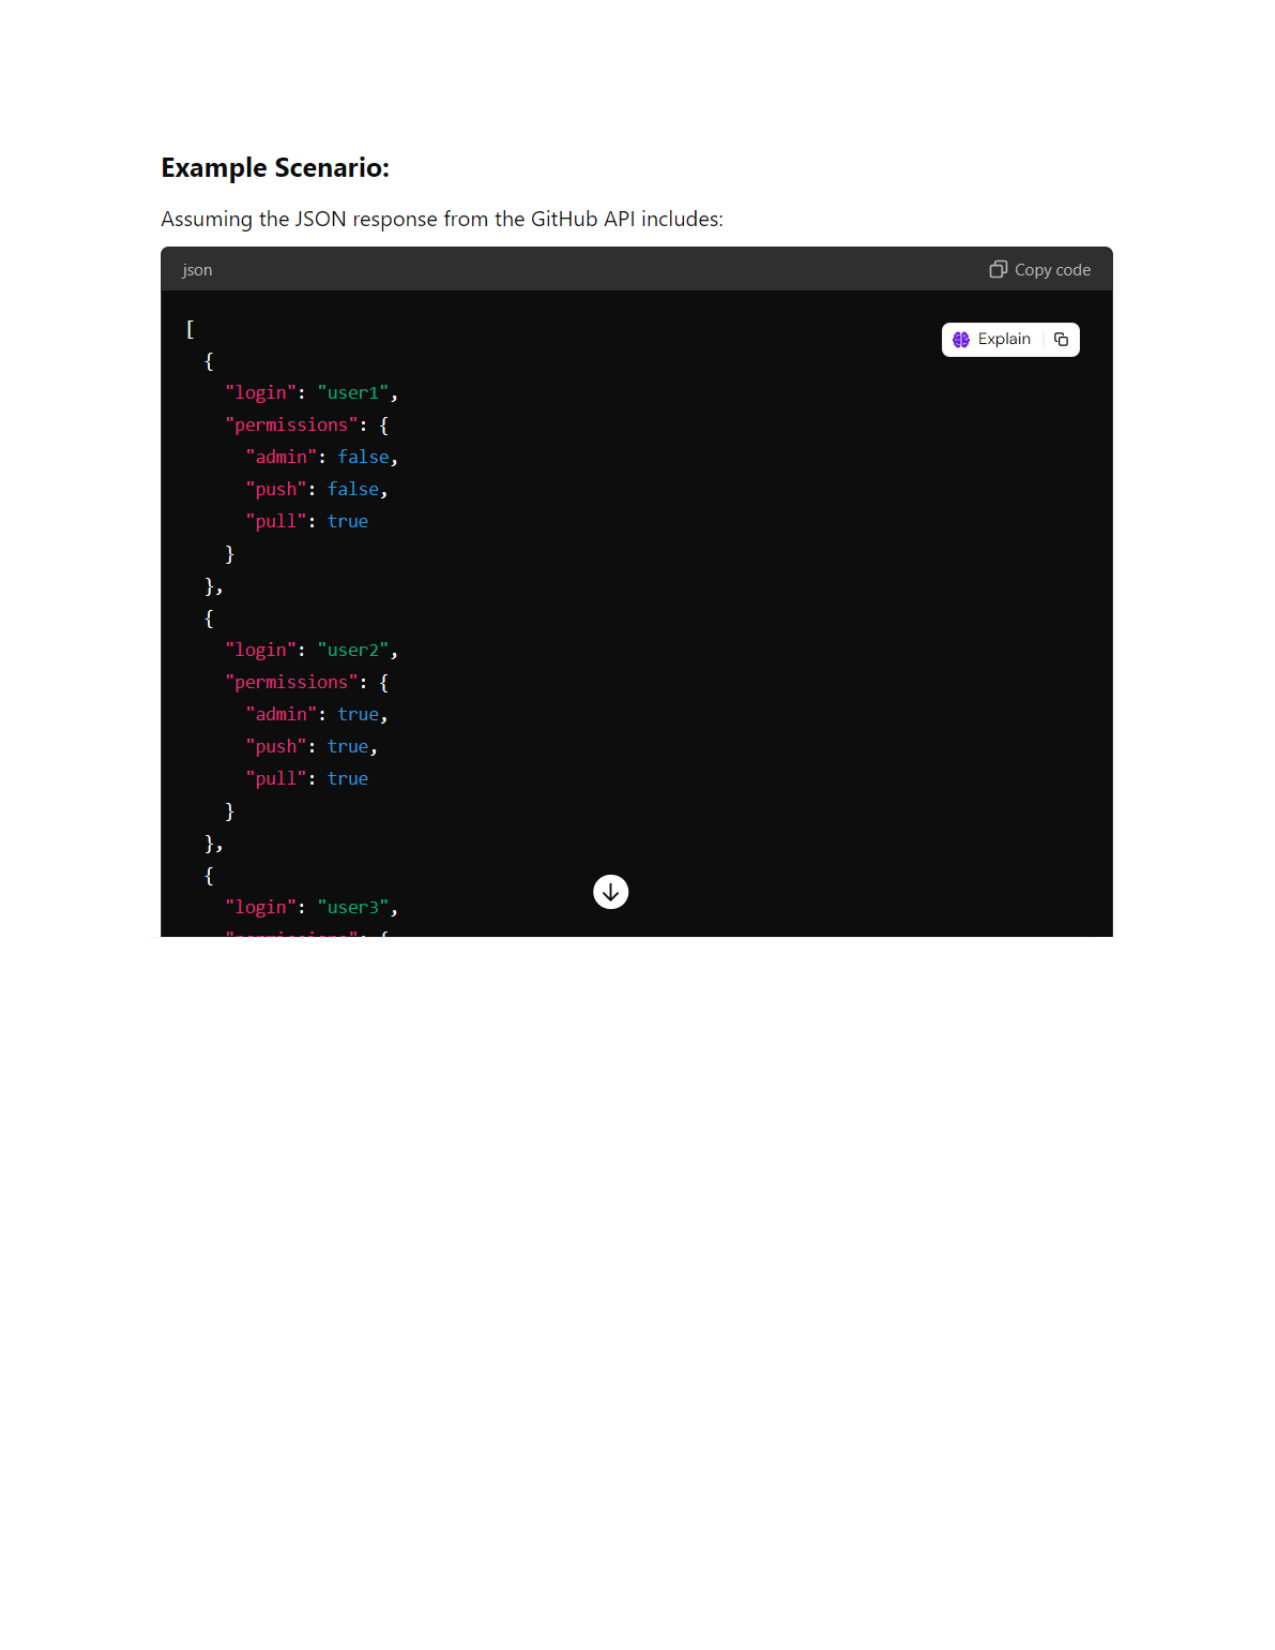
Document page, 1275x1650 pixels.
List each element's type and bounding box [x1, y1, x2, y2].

picture [150, 150, 1125, 938]
